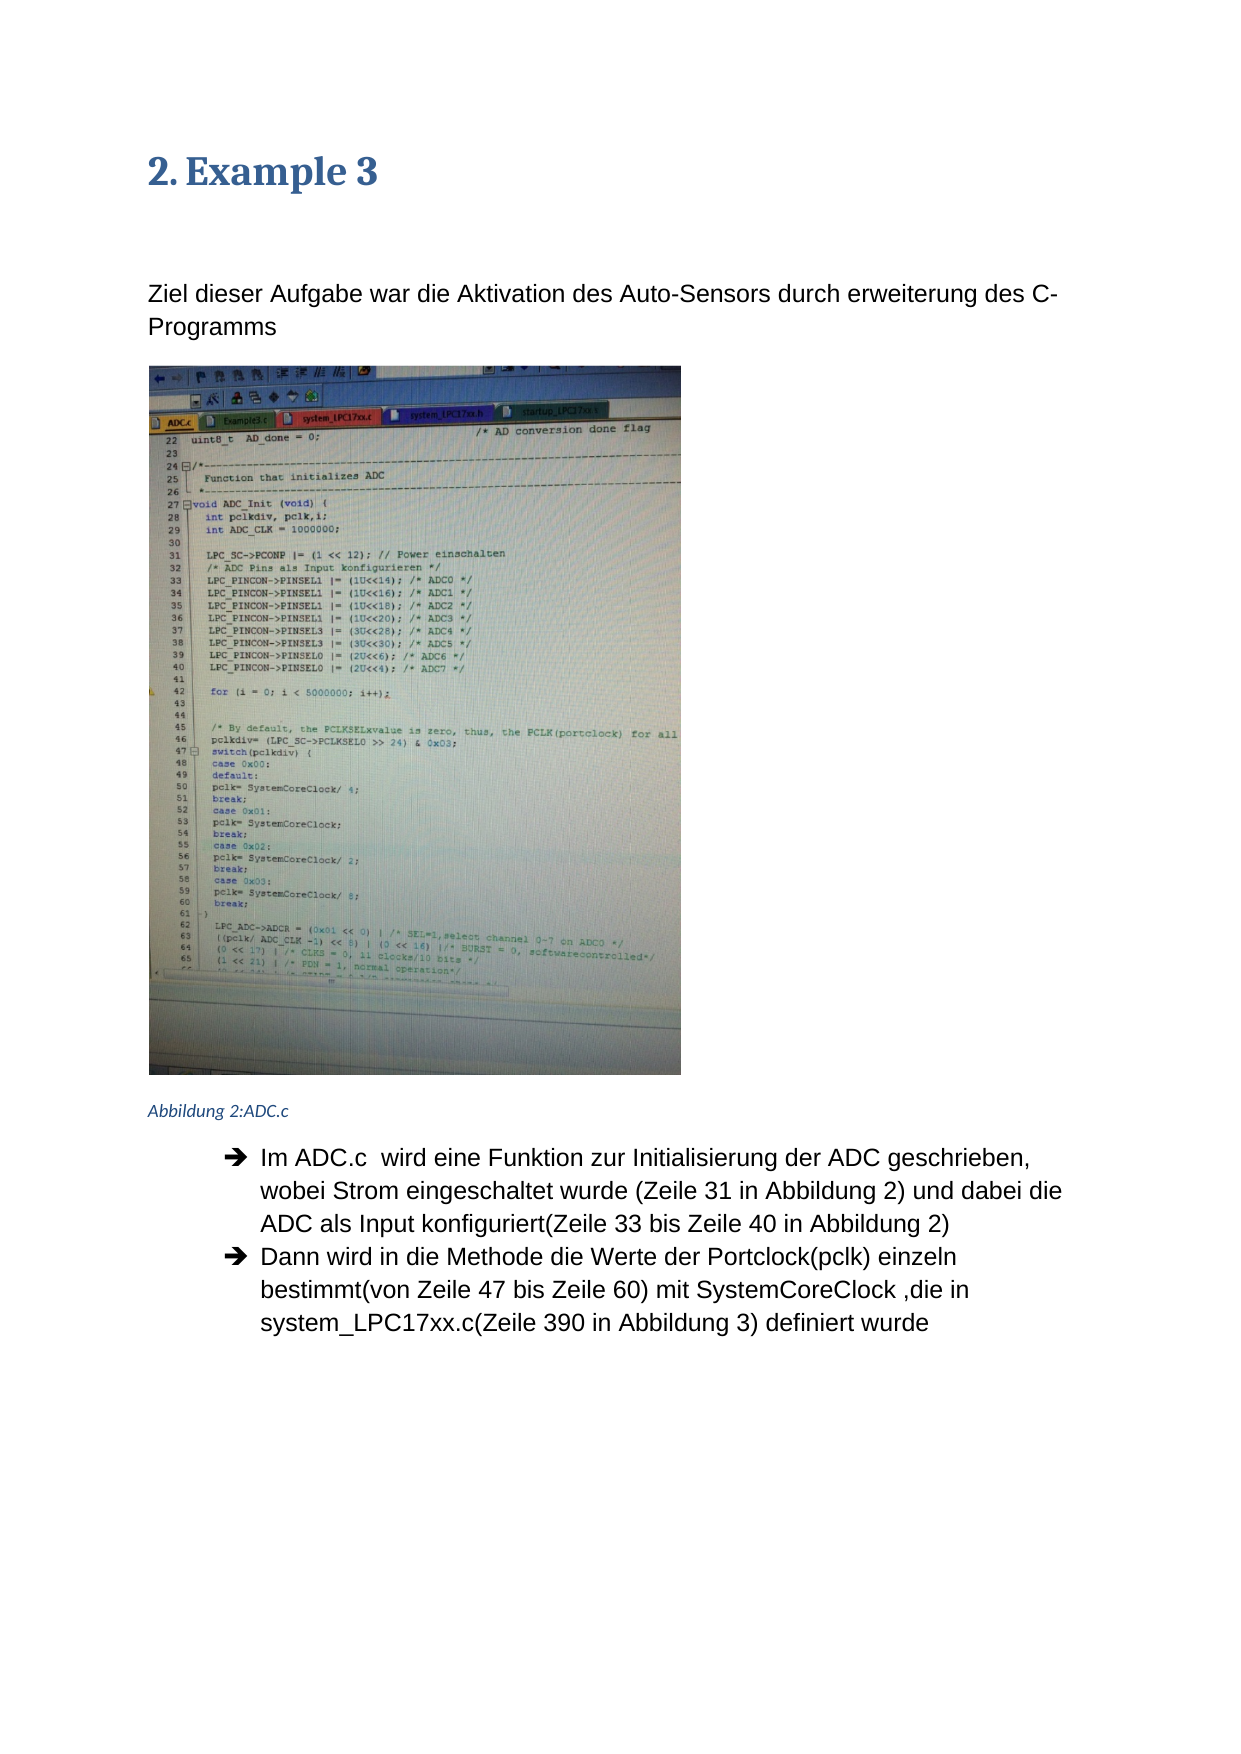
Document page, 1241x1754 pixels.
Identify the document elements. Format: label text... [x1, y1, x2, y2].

subtitle Example 3 [148, 148, 1093, 196]
text Ziel dieser Aufgabe war die Aktivation des Auto-Sensors durch erweiterung des C-Programms [148, 279, 1093, 340]
picture [149, 366, 681, 1074]
list Dann wird in die Methode die Werte der Portclock(pclk) einzeln bestimmt(von Zeile 47 bis Zeile 60) mit SystemCoreClock ,die in system_LPC17xx.c(Zeile 390 in Abbildung 3) definiert wurde [223, 1242, 1093, 1337]
list Im ADC.c wird eine Funktion zur Initialisierung der ADC geschrieben, wobei Strom eingeschaltet wurde (Zeile 31 in Abbildung 2) und dabei die ADC als Input konfiguriert(Zeile 33 bis Zeile 40 in Abbildung 2) [223, 1143, 1093, 1238]
